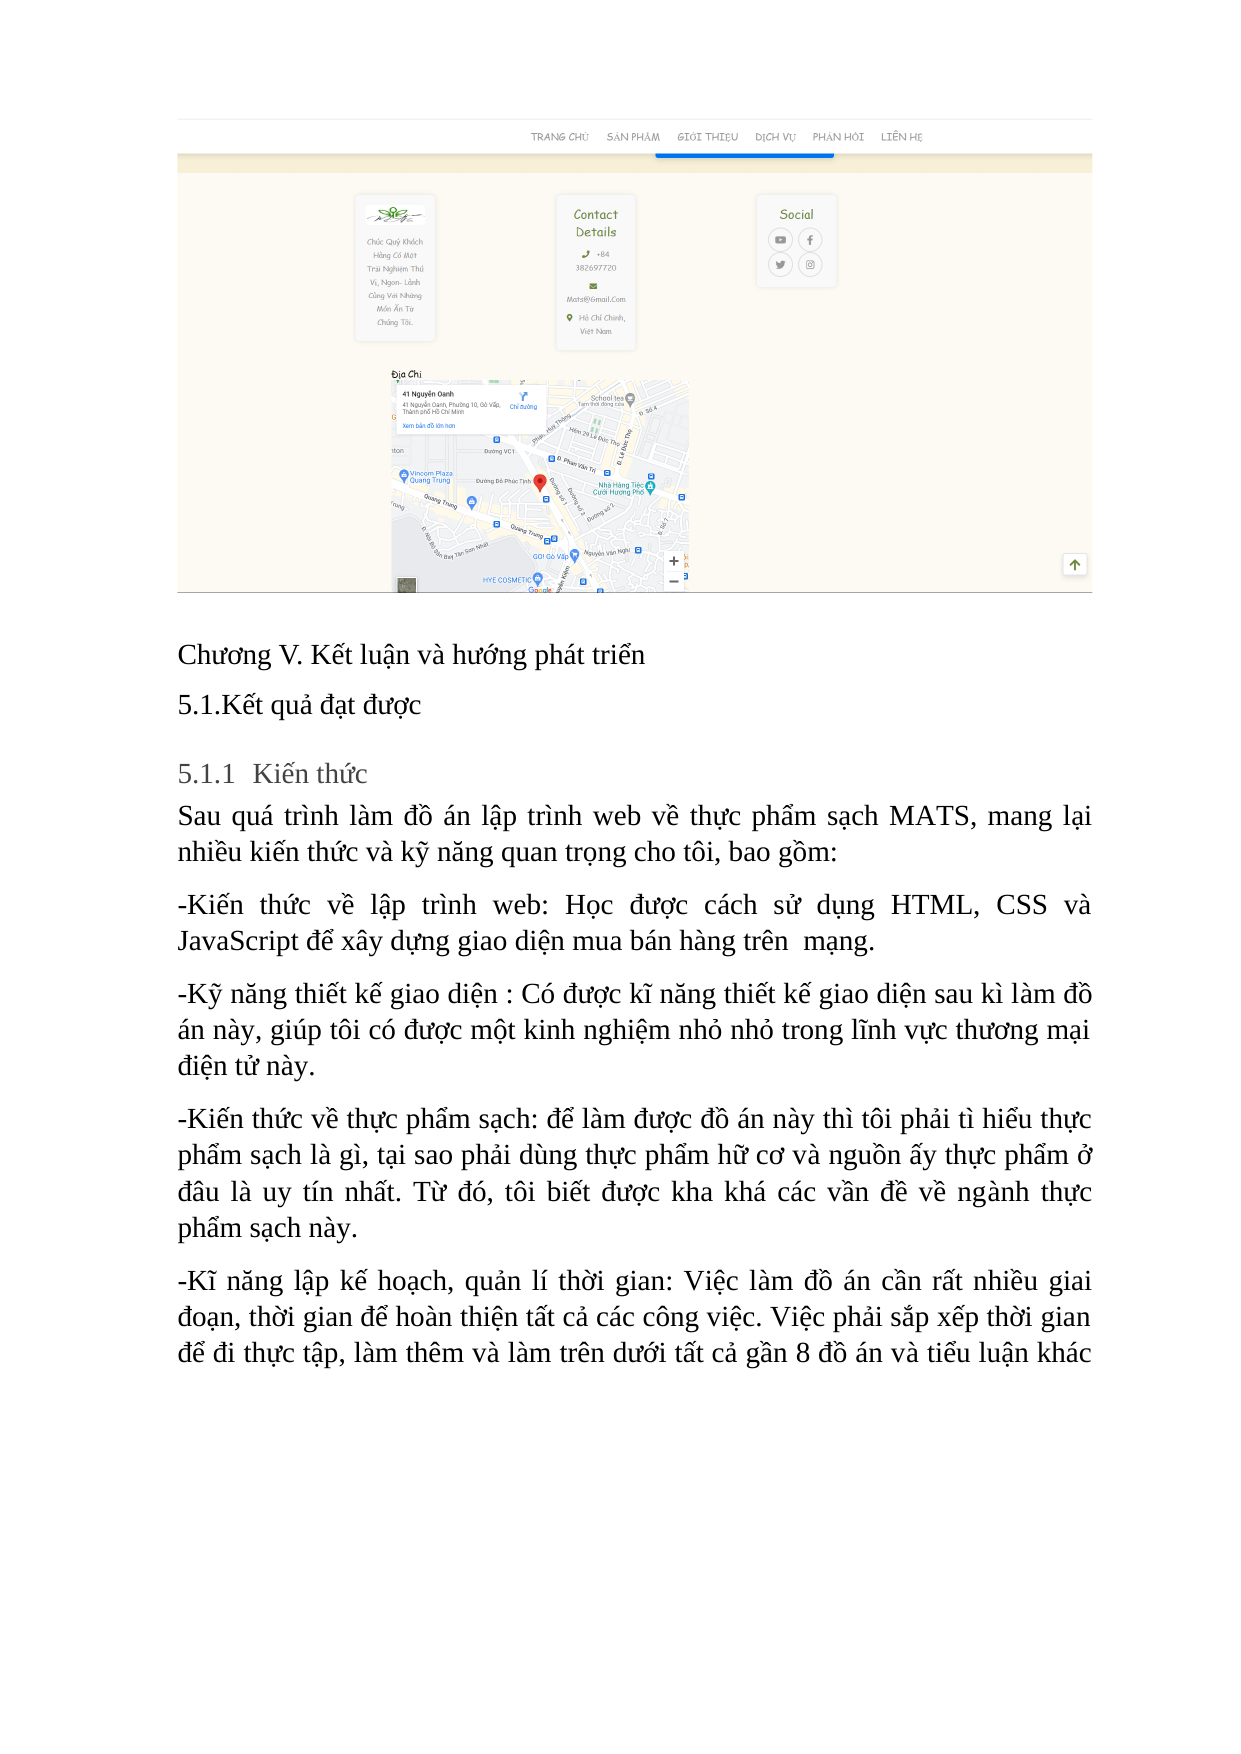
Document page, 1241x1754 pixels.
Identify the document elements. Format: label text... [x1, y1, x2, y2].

text -Kỹ năng thiết kế giao diện : Có được kĩ năng thiết kế giao diện sau kì làm đồ án này, giúp tôi có được một kinh nghiệm nhỏ nhỏ trong lĩnh vực thương mại điện tử này. [177, 976, 1092, 1082]
list Kiến thức [177, 756, 1092, 790]
text -Kiến thức về lập trình web: Học được cách sử dụng HTML, CSS và JavaScript để xây dựng giao diện mua bán hàng trên mạng. [177, 887, 1092, 957]
text Chương V. Kết luận và hướng phát triển [177, 637, 1092, 670]
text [177, 1263, 1092, 1368]
text -Kiến thức về thực phẩm sạch: để làm được đồ án này thì tôi phải tì hiểu thực phẩm sạch là gì, tại sao phải dùng thực phẩm hữ cơ và nguồn ấy thực phẩm ở đâu là uy tín nhất. Từ đó, tôi biết được kha khá các vần đề về ngành thực phẩm sạch này. [177, 1101, 1092, 1243]
subtitle 5.1.Kết quả đạt được [177, 687, 1092, 721]
picture [177, 118, 1093, 593]
text Sau quá trình làm đồ án lập trình web về thực phẩm sạch MATS, mang lại nhiều kiến thức và kỹ năng quan trọng cho tôi, bao gồm: [177, 798, 1092, 868]
